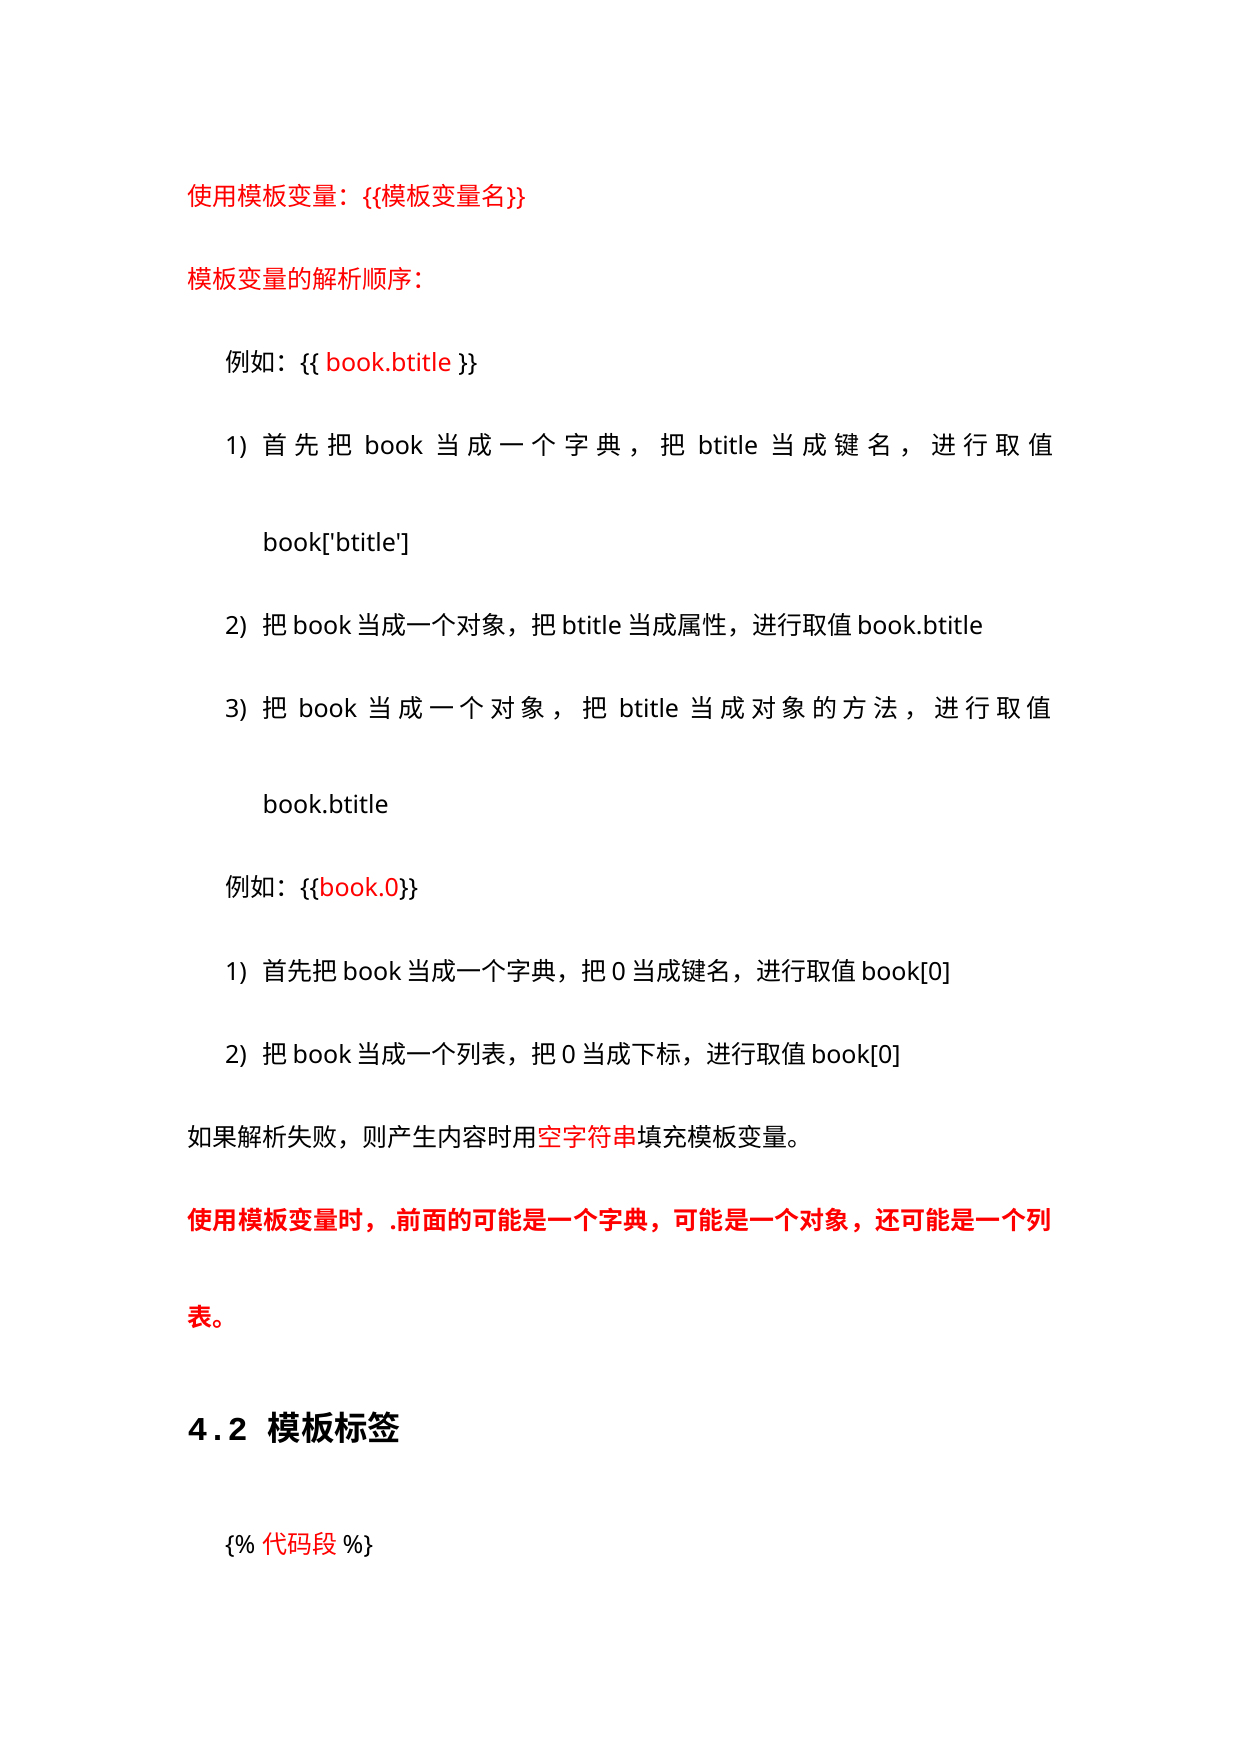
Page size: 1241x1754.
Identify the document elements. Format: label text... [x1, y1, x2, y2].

text 如果解析失败，则产生内容时用空字符串填充模板变量。 [187, 1103, 1053, 1168]
text 例如：{{book.0}} [225, 853, 1053, 918]
list 首先把book当成一个字典，把0当成键名，进行取值book[0] [225, 937, 1053, 1002]
list 把book当成一个列表，把0当成下标，进行取值book[0] [225, 1020, 1053, 1085]
list 例如：{{ book.btitle }} [225, 328, 1053, 393]
list 把book当成一个对象，把btitle当成对象的方法，进行取值book.btitle [225, 674, 1053, 836]
text 使用模板变量：{{模板变量名}} [187, 162, 1053, 227]
list 首先把book当成一个字典，把btitle当成键名，进行取值book['btitle'] [225, 411, 1053, 574]
text 使用模板变量时，.前面的可能是一个字典，可能是一个对象，还可能是一个列表。 [187, 1186, 1053, 1348]
subtitle 4.2 模板标签 [187, 1394, 1053, 1459]
list {% 代码段 %} [225, 1510, 1053, 1575]
list 把book当成一个对象，把btitle当成属性，进行取值book.btitle [225, 591, 1053, 656]
text 模板变量的解析顺序： [187, 245, 1053, 310]
